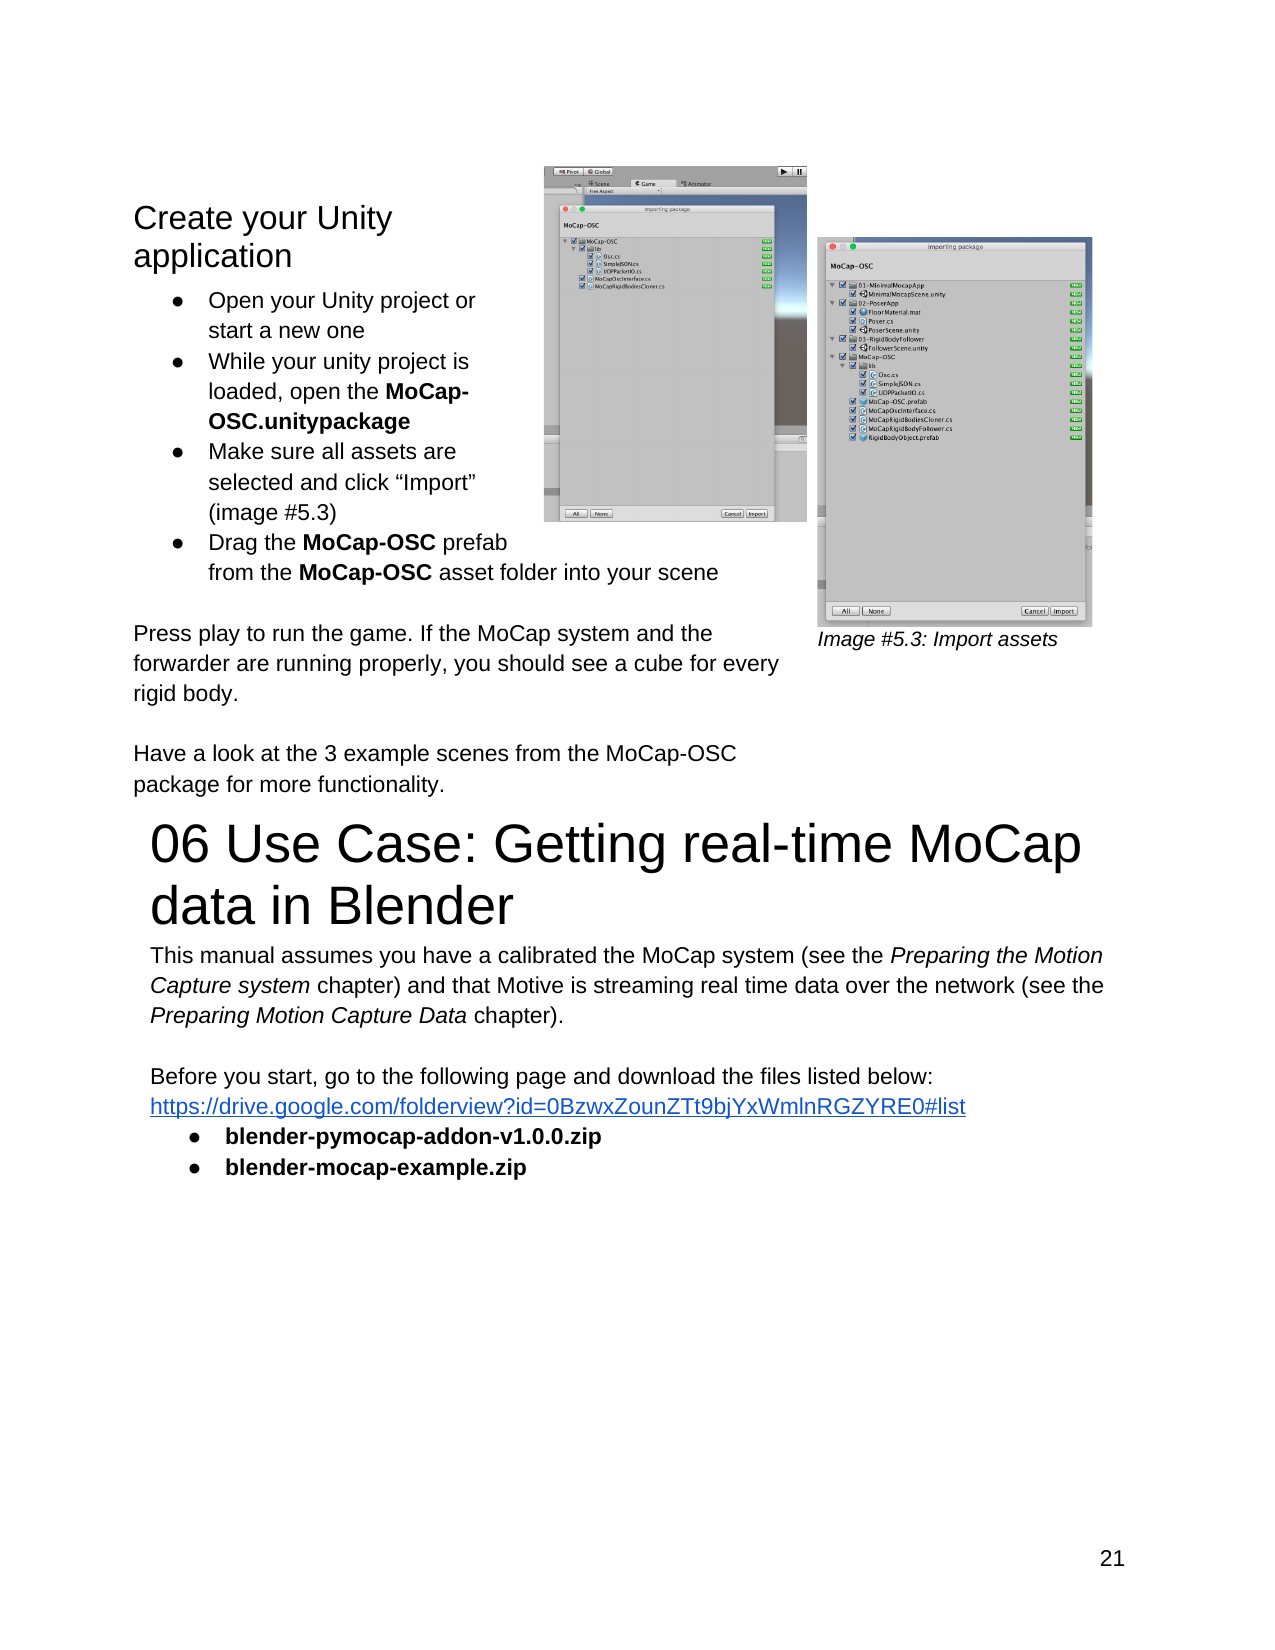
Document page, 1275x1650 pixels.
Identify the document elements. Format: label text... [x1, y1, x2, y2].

table_header Image #5.3: Import assets [807, 150, 1266, 811]
text https://drive.google.com/folderview?id=0BzwxZounZTt9bjYxWmlnRGZYRE0#list [150, 1093, 1125, 1119]
picture [817, 237, 1093, 627]
title 06 Use Case: Getting real-time MoCap data in Blender [150, 811, 1125, 936]
table_header Create your Unity application Open your Unity project or start a new one While your unity project is loaded, open the MoCap-OSC.unitypackage Make sure all assets are selected and click “Import” (image #5.3) Drag the MoCap-OSC prefab from the MoCap-OSC asset folder into your scene Press play to run the game. If the MoCap system and the forwarder are running properly, you should see a cube for every rigid body. Have a look at the 3 example scenes from the MoCap-OSC package for more functionality. [123, 150, 807, 811]
list blender-mocap-example.zip [187, 1153, 1125, 1180]
picture [543, 166, 807, 522]
text This manual assumes you have a calibrated the MoCap system (see the Preparing the Motion Capture system chapter) and that Motive is streaming real time data over the network (see the Preparing Motion Capture Data chapter). [150, 942, 1125, 1029]
text Before you start, go to the following page and download the files listed below: [150, 1063, 1125, 1089]
list blender-pymocap-addon-v1.0.0.zip [187, 1123, 1125, 1150]
